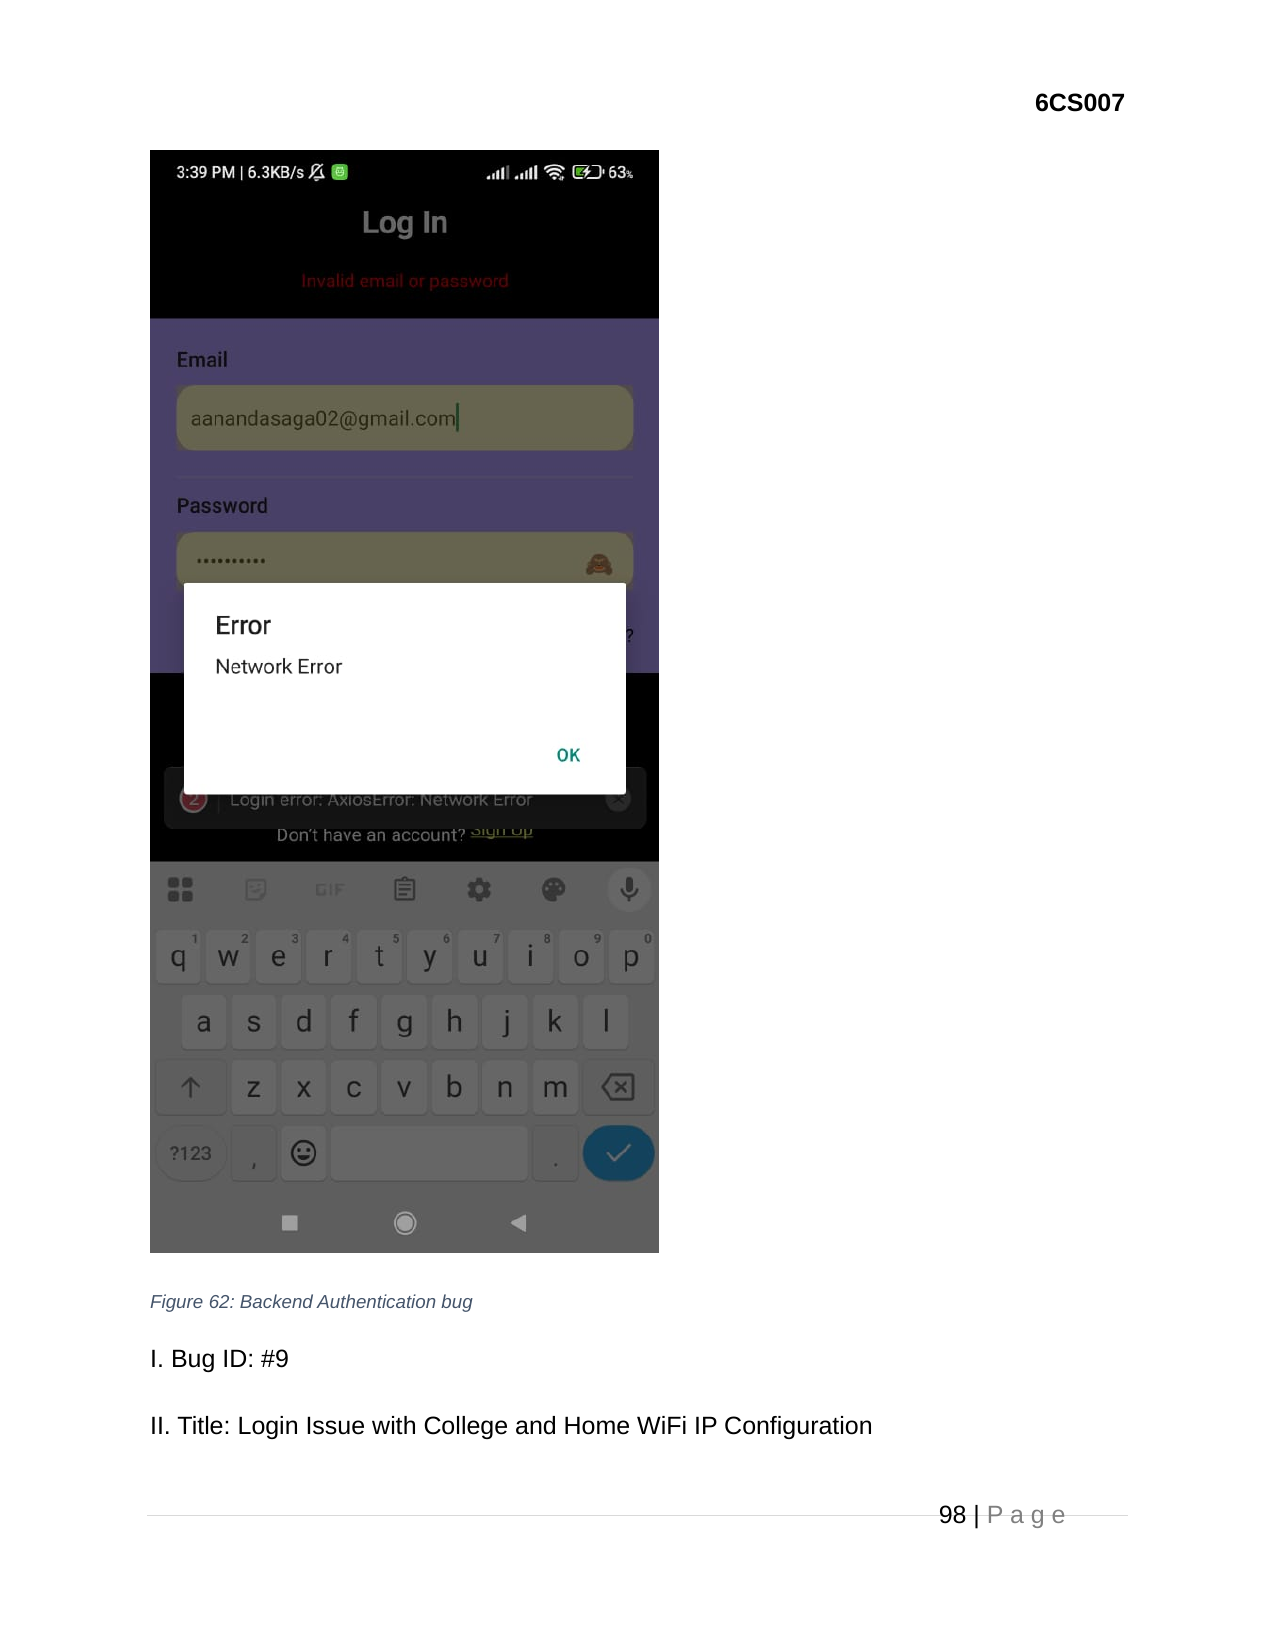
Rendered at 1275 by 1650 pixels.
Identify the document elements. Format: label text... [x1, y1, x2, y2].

text II. Title: Login Issue with College and Home WiFi IP Configuration [150, 1411, 1125, 1440]
text I. Bug ID: #9 [150, 1344, 1125, 1373]
picture [150, 150, 659, 1253]
text Figure 62: Backend Authentication bug [150, 1291, 1125, 1312]
